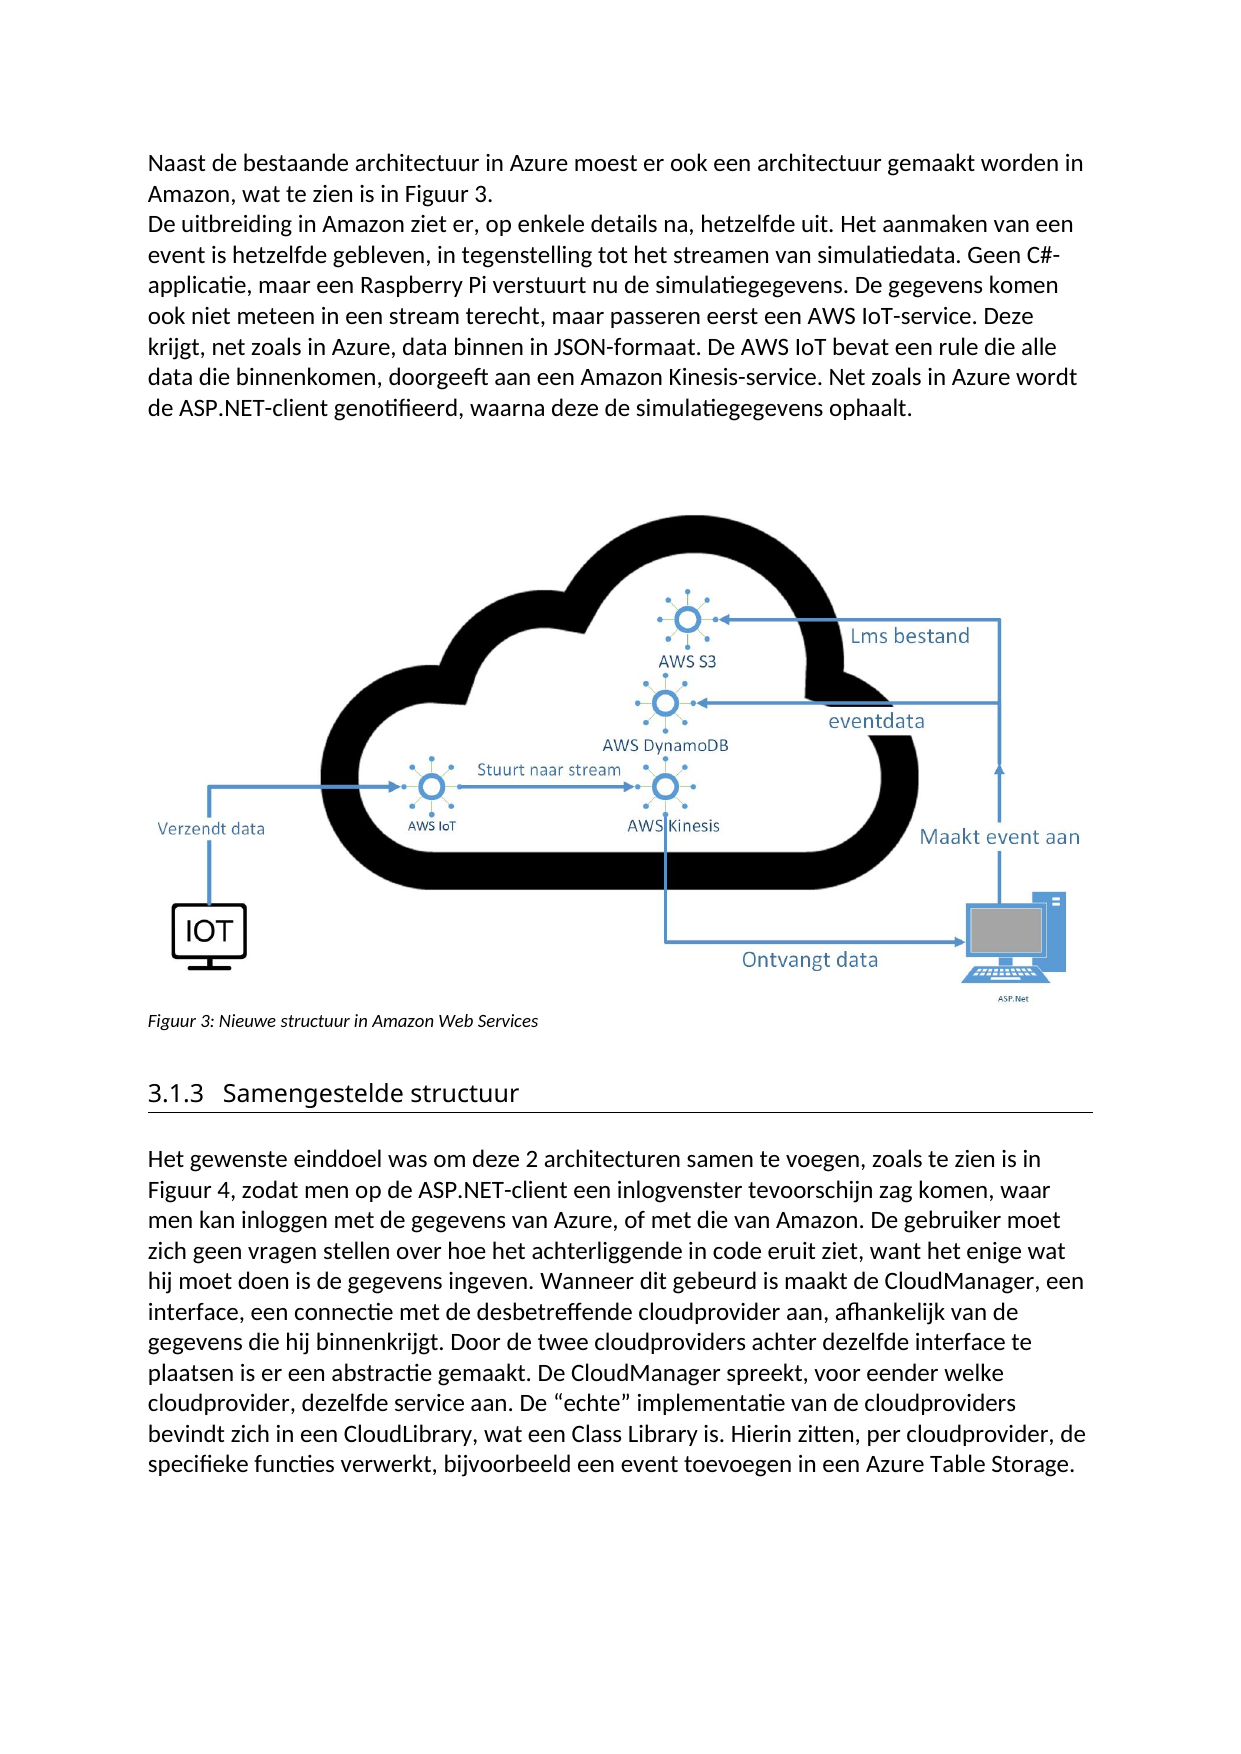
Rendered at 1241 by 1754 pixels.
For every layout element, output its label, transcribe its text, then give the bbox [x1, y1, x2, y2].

text Naast de bestaande architectuur in Azure moest er ook een architectuur gemaakt worden in Amazon, wat te zien is in Figuur 3. De uitbreiding in Amazon ziet er, op enkele details na, hetzelfde uit. Het aanmaken van een event is hetzelfde gebleven, in tegenstelling tot het streamen van simulatiedata. Geen C#-applicatie, maar een Raspberry Pi verstuurt nu de simulatiegegevens. De gegevens komen ook niet meteen in een stream terecht, maar passeren eerst een AWS IoT-service. Deze krijgt, net zoals in Azure, data binnen in JSON-formaat. De AWS IoT bevat een rule die alle data die binnenkomen, doorgeeft aan een Amazon Kinesis-service. Net zoals in Azure wordt de ASP.NET-client genotifieerd, waarna deze de simulatiegegevens ophaalt. [148, 148, 1093, 422]
text Figuur 3: Nieuwe structuur in Amazon Web Services [148, 1009, 1093, 1055]
subtitle Samengestelde structuur [148, 1076, 1093, 1112]
picture [147, 513, 1092, 1009]
text Het gewenste einddoel was om deze 2 architecturen samen te voegen, zoals te zien is in Figuur 4, zodat men op de ASP.NET-client een inlogvenster tevoorschijn zag komen, waar men kan inloggen met de gegevens van Azure, of met die van Amazon. De gebruiker moet zich geen vragen stellen over hoe het achterliggende in code eruit ziet, want het enige wat hij moet doen is de gegevens ingeven. Wanneer dit gebeurd is maakt de CloudManager, een interface, een connectie met de desbetreffende cloudprovider aan, afhankelijk van de gegevens die hij binnenkrijgt. Door de twee cloudproviders achter dezelfde interface te plaatsen is er een abstractie gemaakt. De CloudManager spreekt, voor eender welke cloudprovider, dezelfde service aan. De “echte” implementatie van de cloudproviders bevindt zich in een CloudLibrary, wat een Class Library is. Hierin zitten, per cloudprovider, de specifieke functies verwerkt, bijvoorbeeld een event toevoegen in een Azure Table Storage. [148, 1143, 1093, 1479]
